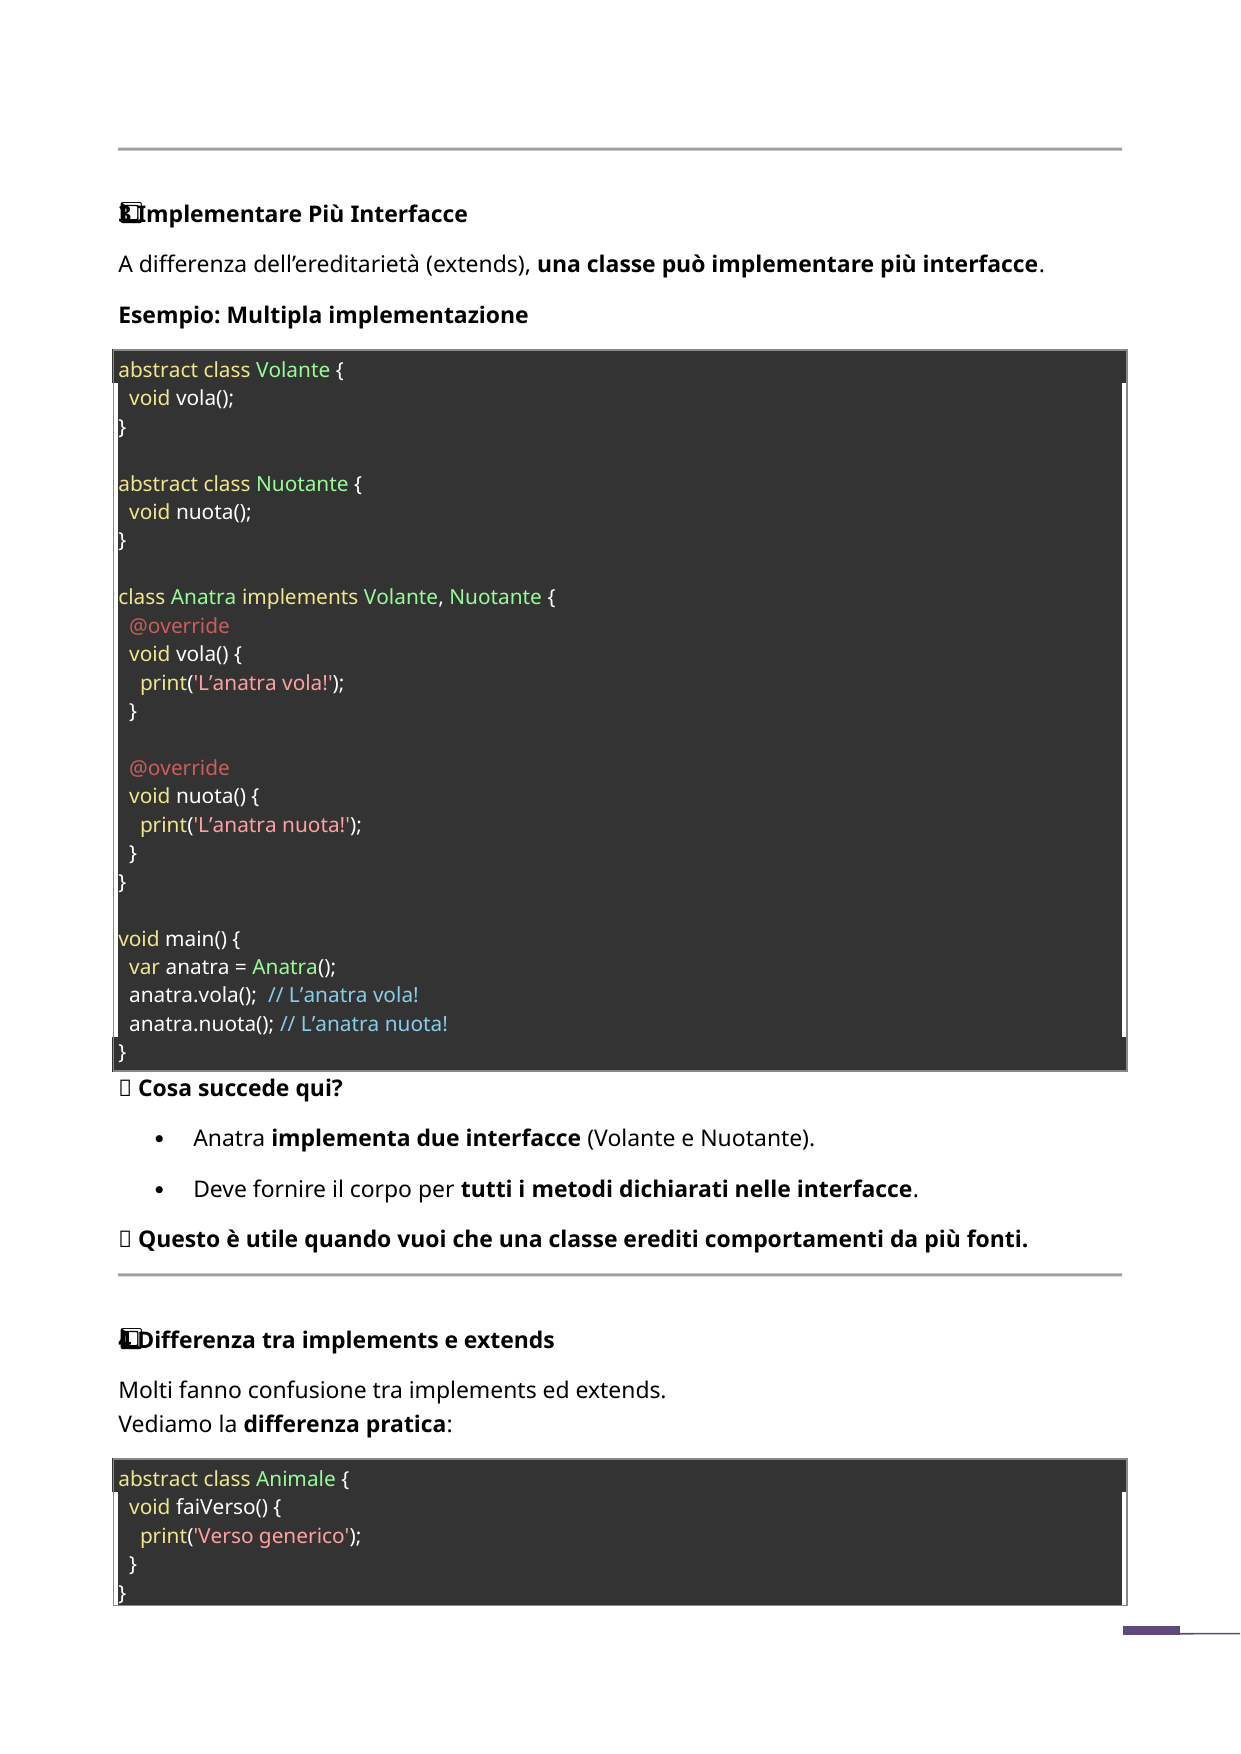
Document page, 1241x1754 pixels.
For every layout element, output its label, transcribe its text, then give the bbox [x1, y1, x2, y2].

text 4️⃣ Differenza tra implements e extends [118, 1324, 1122, 1355]
text void faiVerso() { [118, 1492, 1122, 1521]
text abstract class Nuotante { [118, 469, 1122, 497]
text 💡 Questo è utile quando vuoi che una classe erediti comportamenti da più fonti. [118, 1223, 1122, 1254]
text void vola(); [118, 383, 1122, 412]
text } [118, 1578, 1122, 1605]
text } [118, 1549, 1122, 1578]
text anatra.nuota(); // L’anatra nuota! [118, 1009, 1122, 1032]
text Esempio: Multipla implementazione [118, 299, 1122, 330]
list Deve fornire il corpo per tutti i metodi dichiarati nelle interfacce. [156, 1172, 1122, 1204]
text A differenza dell’ereditarietà (extends), una classe può implementare più interfacce. [118, 248, 1122, 280]
text abstract class Volante { [114, 351, 1126, 383]
text 📌 Cosa succede qui? [118, 1072, 1122, 1103]
text 3️⃣ Implementare Più Interfacce [118, 198, 1122, 229]
text class Anatra implements Volante, Nuotante { [118, 582, 1122, 611]
text print('L’anatra vola!'); [118, 668, 1122, 696]
text print('Verso generico'); [118, 1521, 1122, 1549]
text anatra.vola(); // L’anatra vola! [118, 981, 1122, 1009]
text abstract class Animale { [114, 1460, 1126, 1492]
text } [118, 526, 1122, 554]
text } [114, 1032, 1126, 1070]
text void nuota() { [118, 782, 1122, 810]
text } [118, 696, 1122, 725]
text } [118, 412, 1122, 440]
text } [118, 838, 1122, 867]
text void vola() { [118, 639, 1122, 668]
text } [118, 867, 1122, 895]
text @override [118, 753, 1122, 782]
text @override [118, 611, 1122, 639]
text var anatra = Anatra(); [118, 952, 1122, 981]
text print('L’anatra nuota!'); [118, 810, 1122, 838]
text Molti fanno confusione tra implements ed extends. Vediamo la differenza pratica: [118, 1374, 1122, 1439]
text void main() { [118, 924, 1122, 952]
text void nuota(); [118, 497, 1122, 526]
list Anatra implementa due interfacce (Volante e Nuotante). [156, 1122, 1122, 1153]
